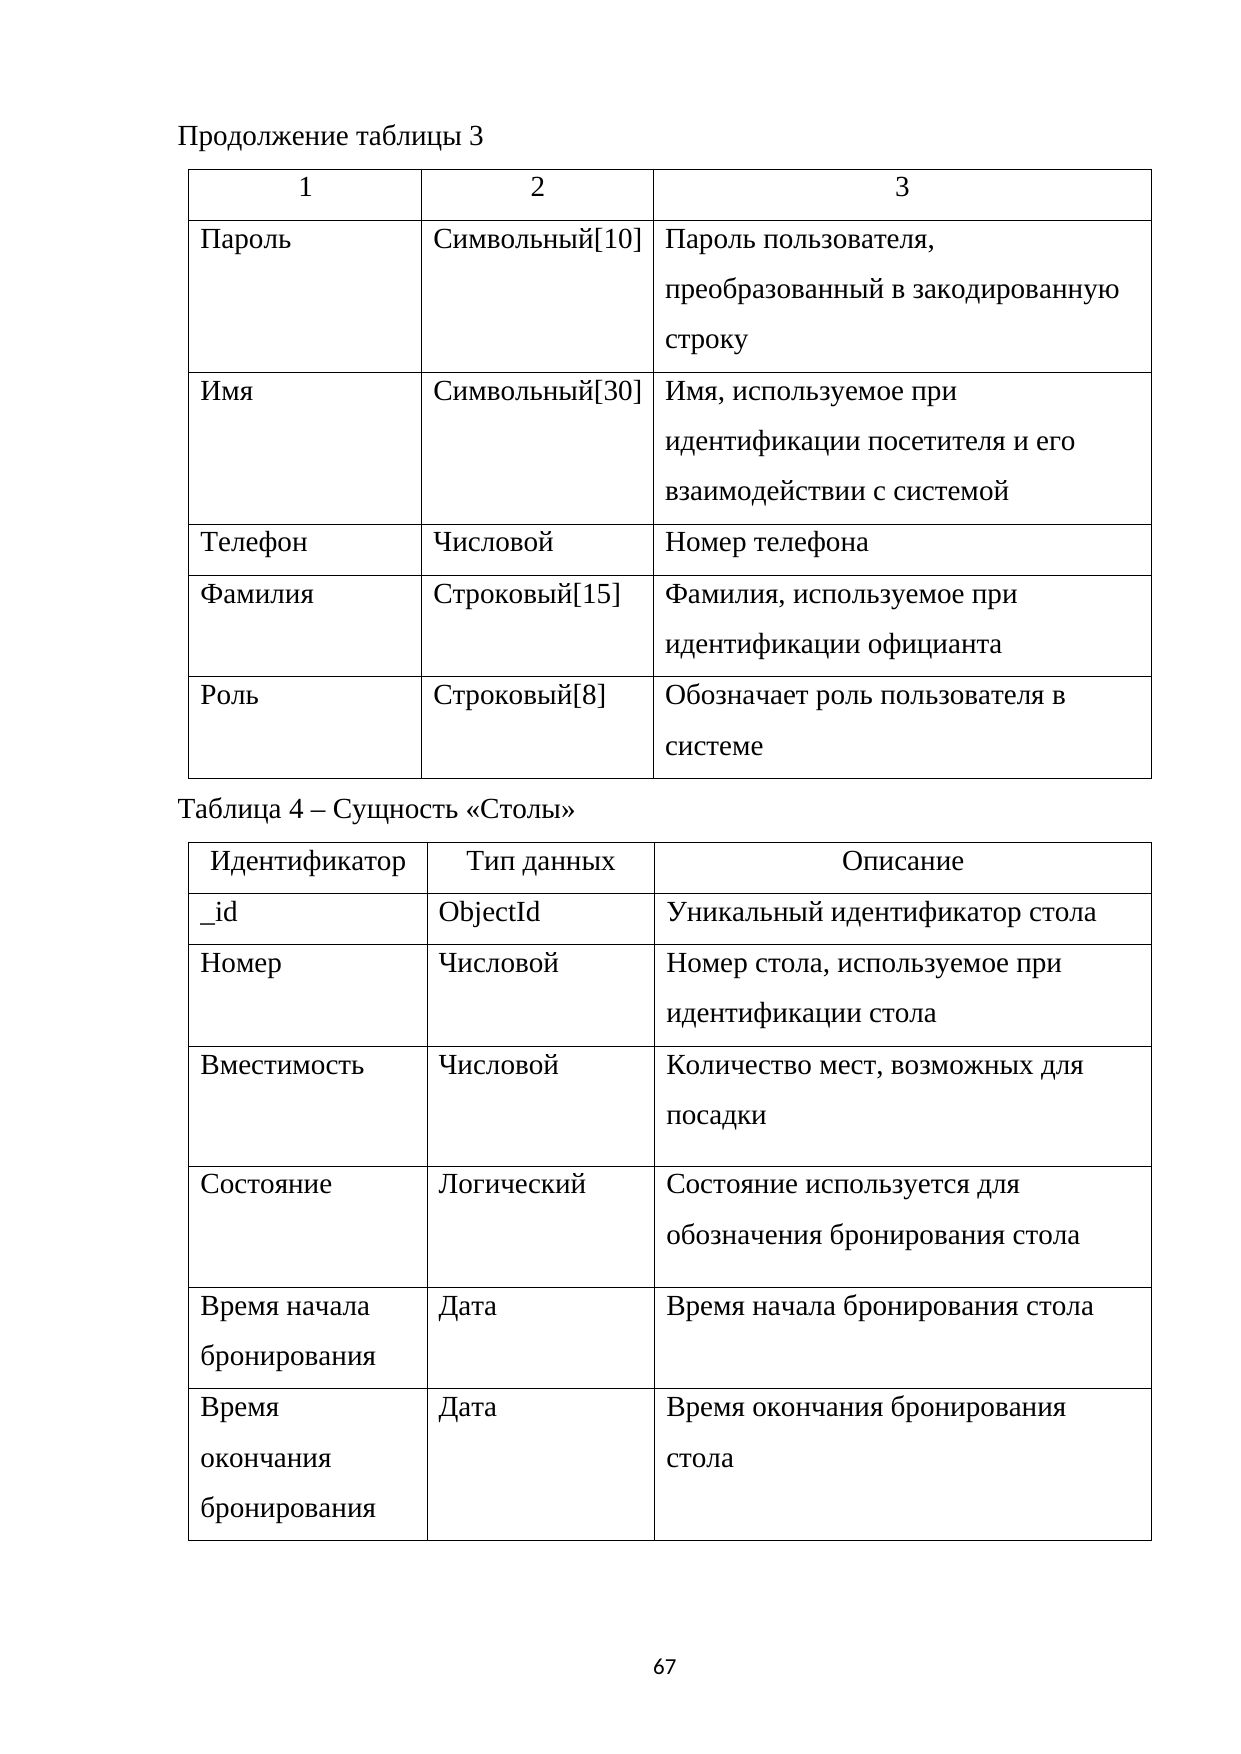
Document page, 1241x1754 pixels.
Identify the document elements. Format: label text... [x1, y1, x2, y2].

table_cell Пароль пользователя, преобразованный в закодированную строку [654, 221, 1151, 372]
table_cell Вместимость [189, 1047, 427, 1166]
table_cell Время начала бронирования [189, 1288, 427, 1388]
text Таблица 4 – Сущность «Столы» [177, 791, 1152, 825]
table_cell Строковый[8] [422, 677, 653, 778]
table_cell Числовой [428, 945, 654, 1046]
table_cell Уникальный идентификатор стола [655, 894, 1151, 944]
table_header 2 [422, 170, 653, 220]
table_cell Номер стола, используемое при идентификации стола [655, 945, 1151, 1046]
table_cell Номер [189, 945, 427, 1046]
table_cell Количество мест, возможных для посадки [655, 1047, 1151, 1166]
table_cell Логический [428, 1167, 654, 1287]
table_cell Имя, используемое при идентификации посетителя и его взаимодействии с системой [654, 373, 1151, 523]
table_cell Состояние используется для обозначения бронирования стола [655, 1167, 1151, 1287]
table_header 1 [189, 170, 421, 220]
table_cell Телефон [189, 525, 421, 575]
table_cell Состояние [189, 1167, 427, 1287]
table_header 3 [654, 170, 1151, 220]
table_cell Числовой [422, 525, 653, 575]
table_cell Фамилия, используемое при идентификации официанта [654, 576, 1151, 676]
table_cell Символьный[10] [422, 221, 653, 372]
table_header Описание [655, 843, 1151, 893]
table_cell Числовой [428, 1047, 654, 1166]
table_cell Роль [189, 677, 421, 778]
table_cell Дата [428, 1389, 654, 1540]
table_cell Обозначает роль пользователя в системе [654, 677, 1151, 778]
table_cell _id [189, 894, 427, 944]
table_cell Дата [428, 1288, 654, 1388]
table_cell Время окончания бронирования стола [655, 1389, 1151, 1540]
table_cell ObjectId [428, 894, 654, 944]
table_cell Имя [189, 373, 421, 523]
table_cell Пароль [189, 221, 421, 372]
table_cell Фамилия [189, 576, 421, 676]
table_header Идентификатор [189, 843, 427, 893]
table_cell Время начала бронирования стола [655, 1288, 1151, 1388]
text Продолжение таблицы 3 [177, 118, 1152, 152]
table_cell Время окончания бронирования [189, 1389, 427, 1540]
table_cell Номер телефона [654, 525, 1151, 575]
table_cell Символьный[30] [422, 373, 653, 523]
table_cell Строковый[15] [422, 576, 653, 676]
table_header Тип данных [428, 843, 654, 893]
